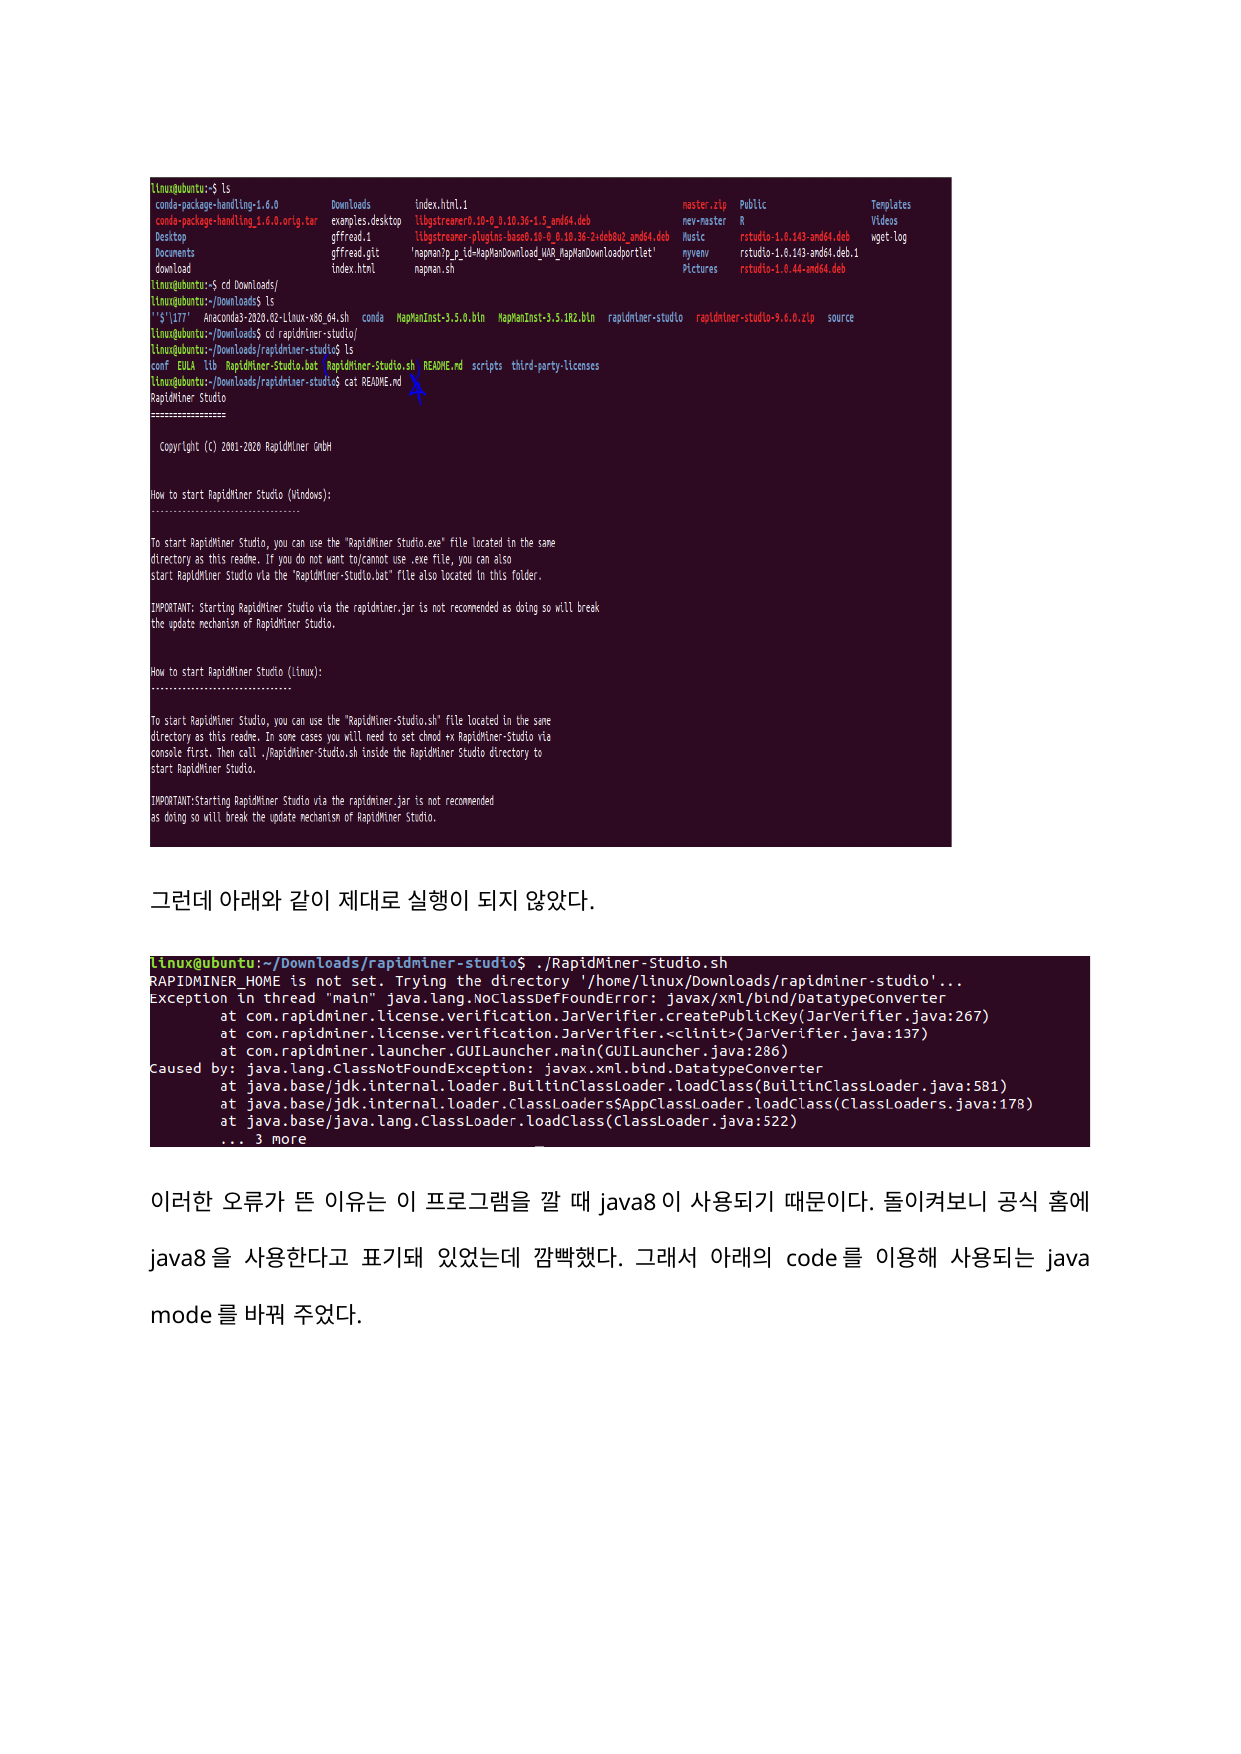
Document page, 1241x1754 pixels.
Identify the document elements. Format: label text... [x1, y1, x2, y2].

text 그런데 아래와 같이 제대로 실행이 되지 않았다. [150, 883, 1090, 916]
text 이러한 오류가 뜬 이유는 이 프로그램을 깔 때 java8이 사용되기 때문이다. 돌이켜보니 공식 홈에 java8을 사용한다고 표기돼 있었는데 깜빡했다. 그래서 아래의 code를 이용해 사용되는 java mode를 바꿔 주었다. [150, 1183, 1090, 1330]
picture [150, 177, 952, 847]
picture [150, 956, 1091, 1147]
